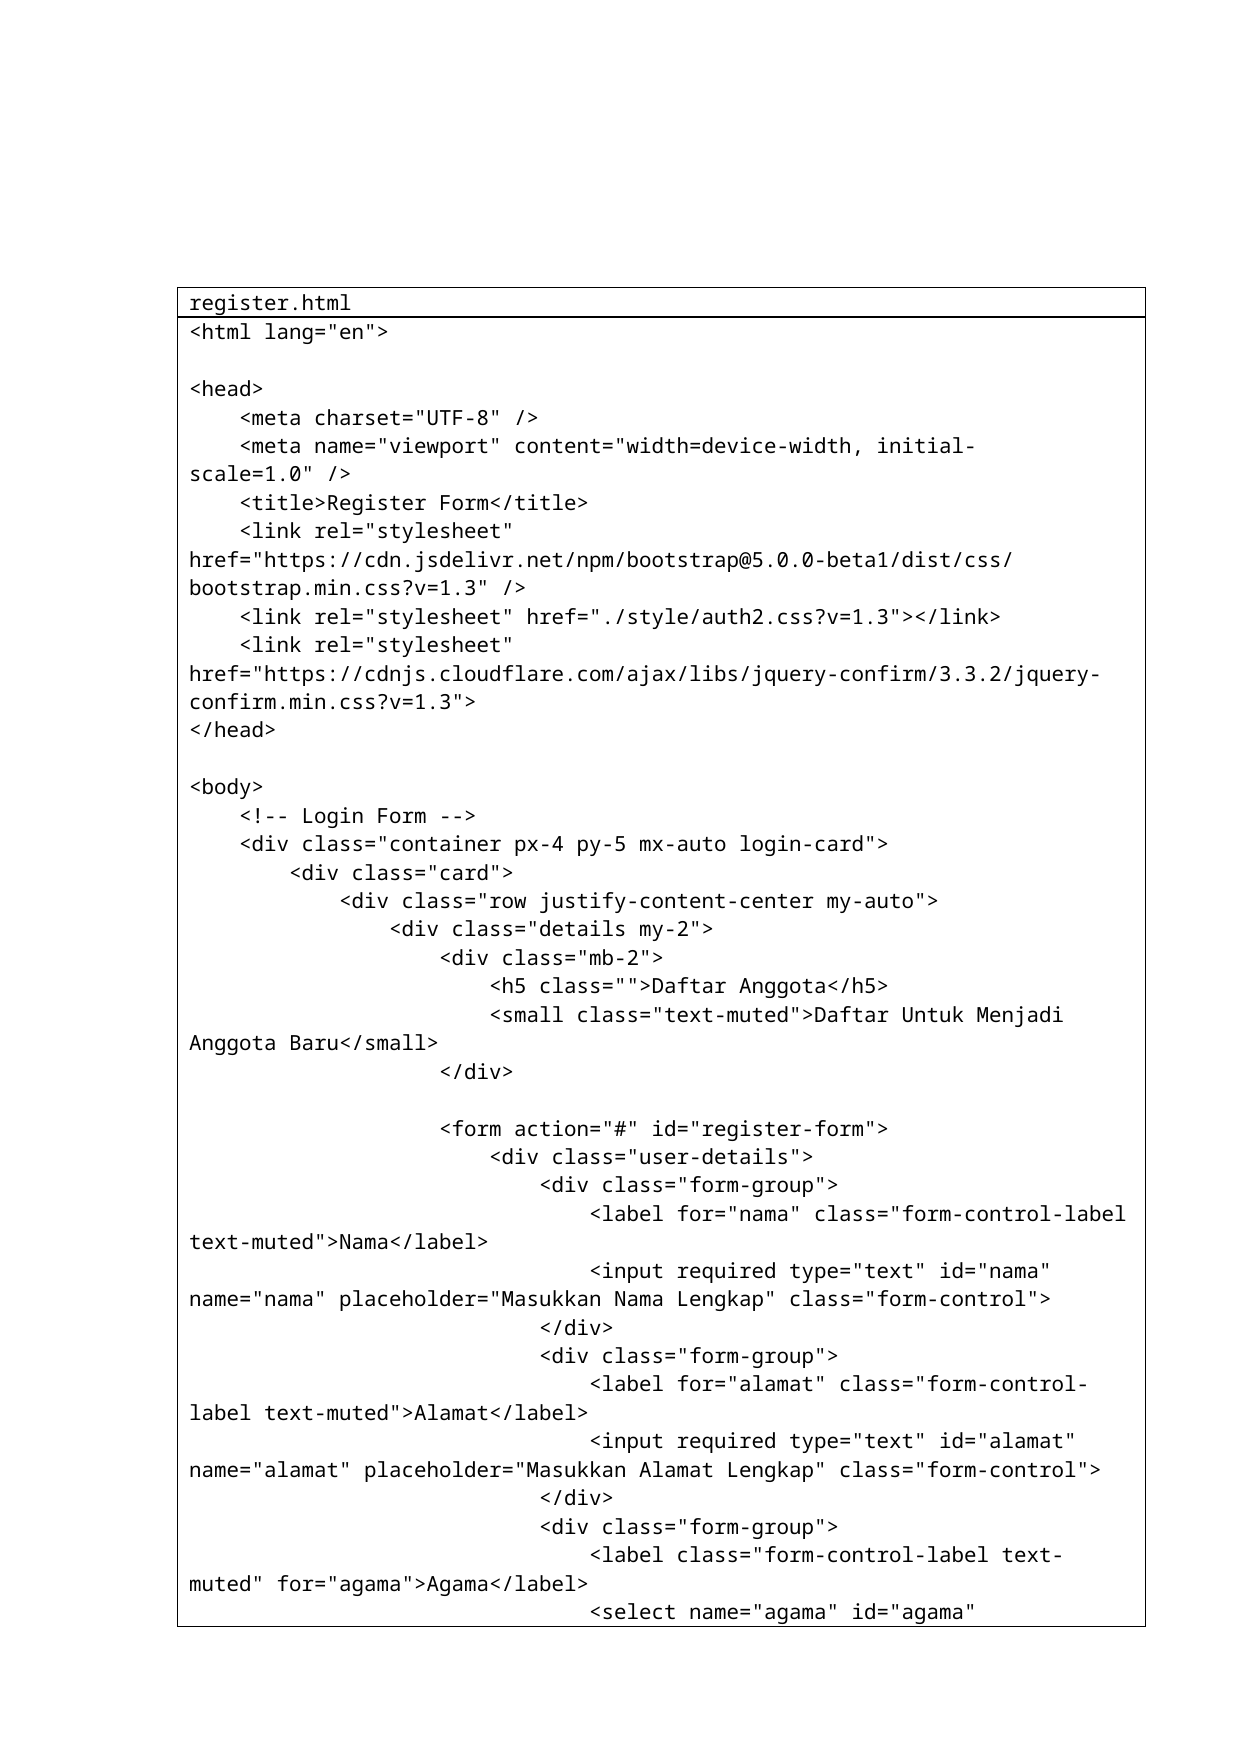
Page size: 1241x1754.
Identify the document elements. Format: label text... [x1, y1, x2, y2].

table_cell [178, 318, 1145, 1626]
table_header register.html [178, 288, 1145, 316]
